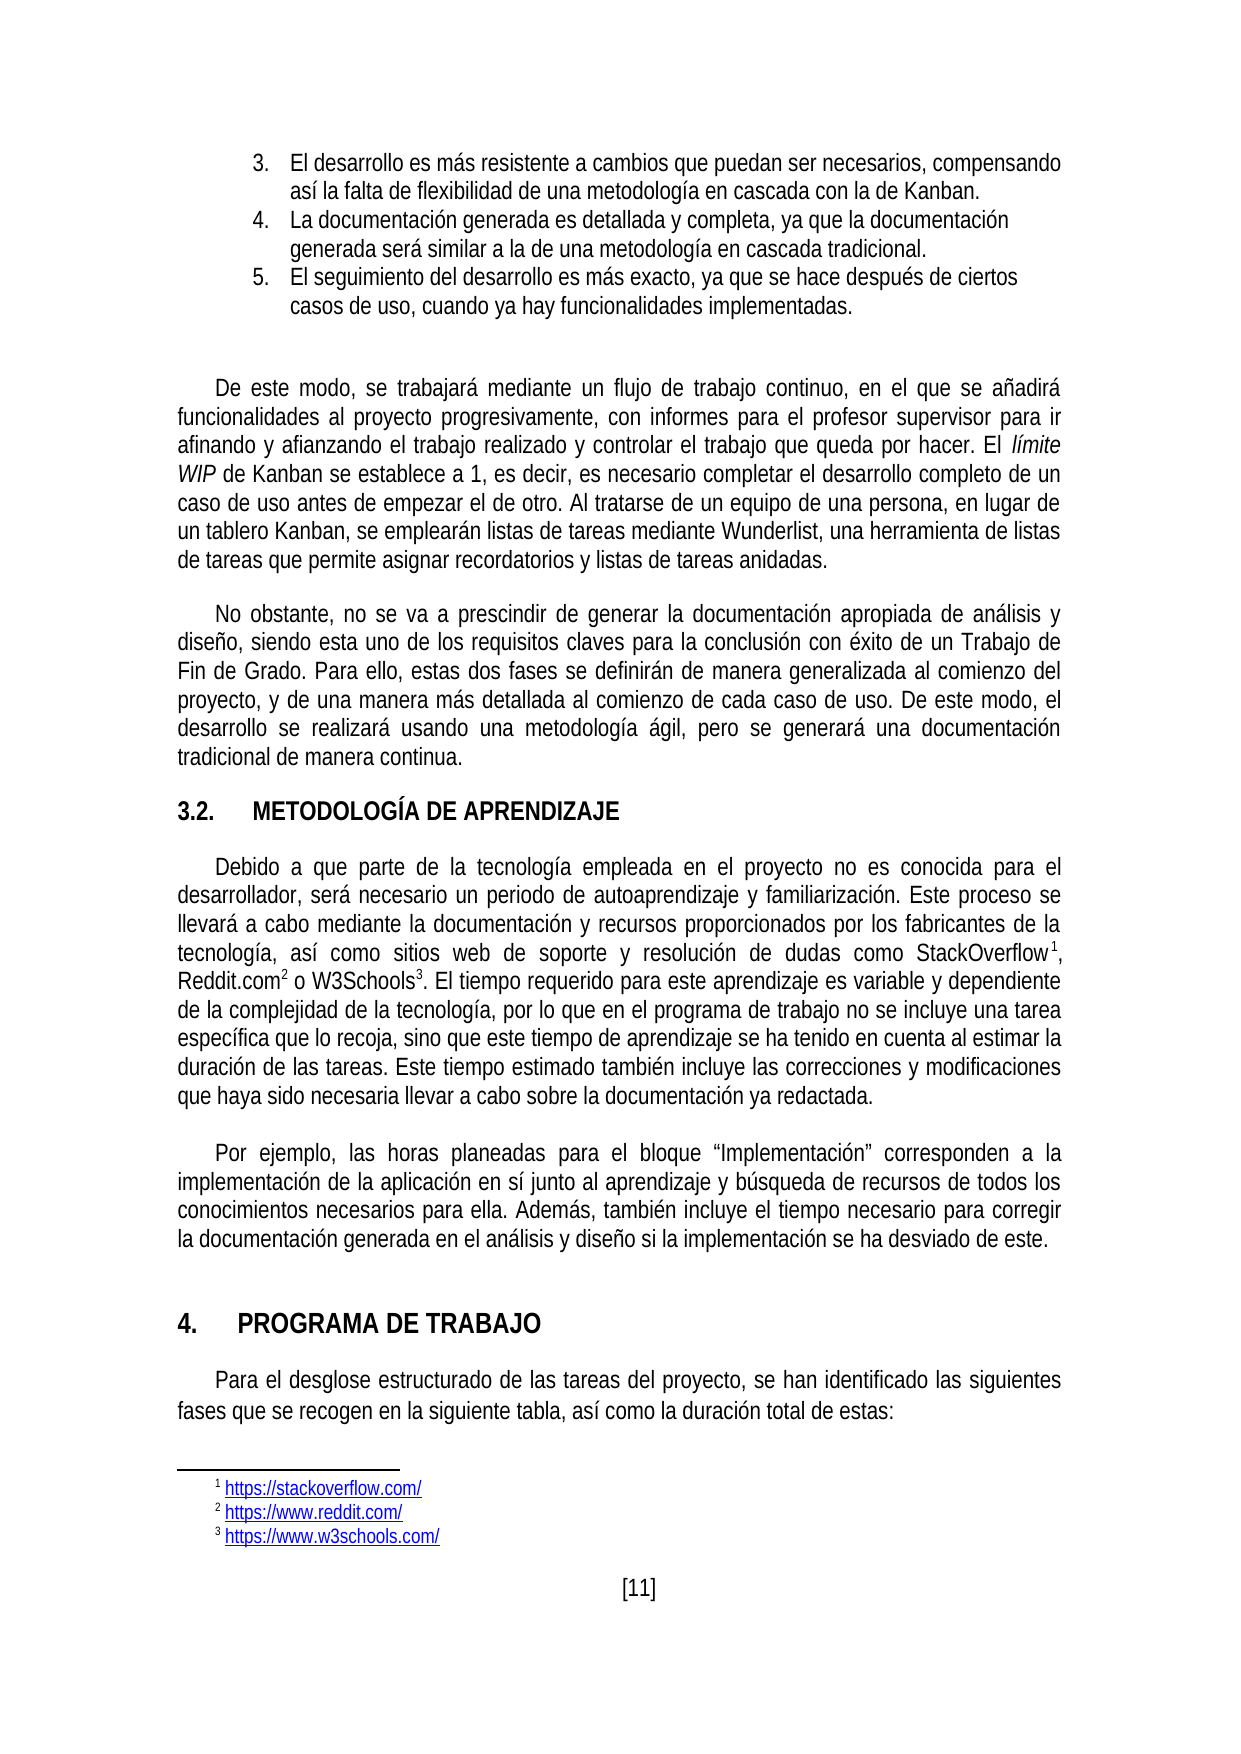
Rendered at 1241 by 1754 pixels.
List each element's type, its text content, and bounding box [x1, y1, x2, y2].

text Debido a que parte de la tecnología empleada en el proyecto no es conocida para el desarrollador, será necesario un periodo de autoaprendizaje y familiarización. Este proceso se llevará a cabo mediante la documentación y recursos proporcionados por los fabricantes de la tecnología, así como sitios web de soporte y resolución de dudas como StackOverflow, Reddit.com o W3Schools. El tiempo requerido para este aprendizaje es variable y dependiente de la complejidad de la tecnología, por lo que en el programa de trabajo no se incluye una tarea específica que lo recoja, sino que este tiempo de aprendizaje se ha tenido en cuenta al estimar la duración de las tareas. Este tiempo estimado también incluye las correcciones y modificaciones que haya sido necesaria llevar a cabo sobre la documentación ya redactada. [177, 852, 1063, 1109]
text Para el desglose estructurado de las tareas del proyecto, se han identificado las siguientes fases que se recogen en la siguiente tabla, así como la duración total de estas: [177, 1365, 1063, 1424]
text No obstante, no se va a prescindir de generar la documentación apropiada de análisis y diseño, siendo esta uno de los requisitos claves para la conclusión con éxito de un Trabajo de Fin de Grado. Para ello, estas dos fases se definirán de manera generalizada al comienzo del proyecto, y de una manera más detallada al comienzo de cada caso de uso. De este modo, el desarrollo se realizará usando una metodología ágil, pero se generará una documentación tradicional de manera continua. [177, 599, 1063, 771]
list El seguimiento del desarrollo es más exacto, ya que se hace después de ciertos casos de uso, cuando ya hay funcionalidades implementadas. [252, 262, 1063, 319]
subtitle METODOLOGÍA DE APRENDIZAJE [177, 796, 1063, 827]
list La documentación generada es detallada y completa, ya que la documentación generada será similar a la de una metodología en cascada tradicional. [252, 205, 1063, 262]
subtitle PROGRAMA DE TRABAJO [177, 1306, 1063, 1340]
list El desarrollo es más resistente a cambios que puedan ser necesarios, compensando así la falta de flexibilidad de una metodología en cascada con la de Kanban. [252, 148, 1063, 205]
text De este modo, se trabajará mediante un flujo de trabajo continuo, en el que se añadirá funcionalidades al proyecto progresivamente, con informes para el profesor supervisor para ir afinando y afianzando el trabajo realizado y controlar el trabajo que queda por hacer. El límite WIP de Kanban se establece a 1, es decir, es necesario completar el desarrollo completo de un caso de uso antes de empezar el de otro. Al tratarse de un equipo de una persona, en lugar de un tablero Kanban, se emplearán listas de tareas mediante Wunderlist, una herramienta de listas de tareas que permite asignar recordatorios y listas de tareas anidadas. [177, 373, 1063, 574]
text Por ejemplo, las horas planeadas para el bloque “Implementación” corresponden a la implementación de la aplicación en sí junto al aprendizaje y búsqueda de recursos de todos los conocimientos necesarios para ella. Además, también incluye el tiempo necesario para corregir la documentación generada en el análisis y diseño si la implementación se ha desviado de este. [177, 1138, 1063, 1253]
